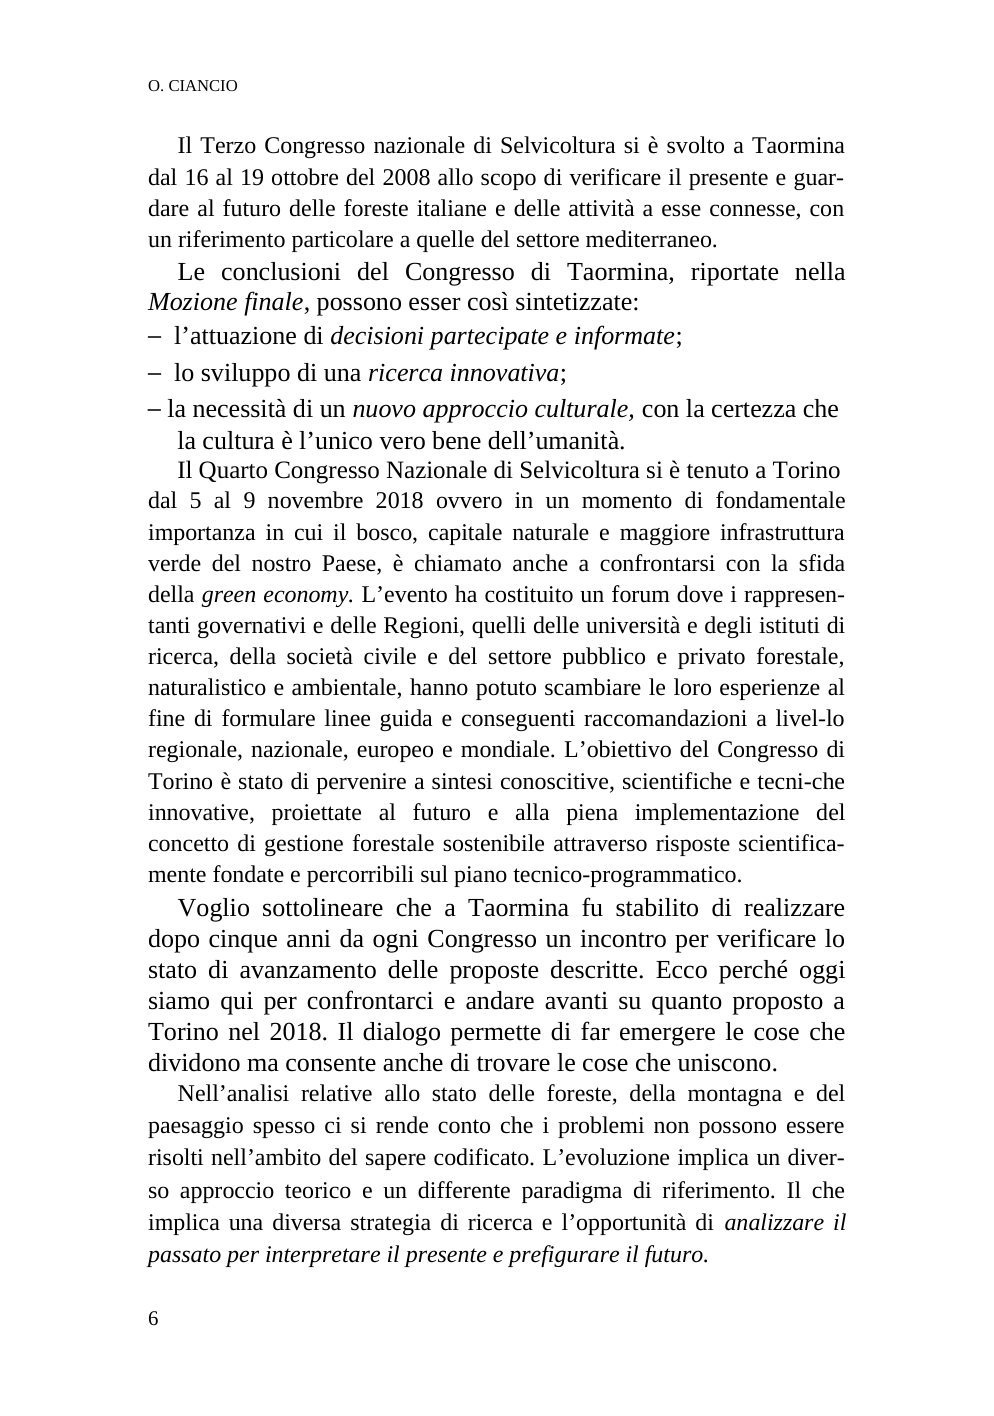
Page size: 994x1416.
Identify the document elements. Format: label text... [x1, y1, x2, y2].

text – la necessità di un nuovo approccio culturale, con la certezza che la cultura è l’unico vero bene dell’umanità. [148, 389, 846, 455]
text Voglio sottolineare che a Taormina fu stabilito di realizzare dopo cinque anni da ogni Congresso un incontro per verificare lo stato di avanzamento delle proposte descritte. Ecco perché oggi siamo qui per confrontarci e andare avanti su quanto proposto a Torino nel 2018. Il dialogo permette di far emergere le cose che dividono ma consente anche di trovare le cose che uniscono. [148, 892, 846, 1077]
text – lo sviluppo di una ricerca innovativa; [148, 354, 846, 389]
text Nell’analisi relative allo stato delle foreste, della montagna e del paesaggio spesso ci si rende conto che i problemi non possono essere risolti nell’ambito del sapere codificato. L’evoluzione implica un diver-so approccio teorico e un differente paradigma di riferimento. Il che implica una diversa strategia di ricerca e l’opportunità di analizzare il passato per interpretare il presente e prefigurare il futuro. [148, 1079, 846, 1268]
text O. CIANCIO [148, 75, 846, 94]
text Il Terzo Congresso nazionale di Selvicoltura si è svolto a Taormina dal 16 al 19 ottobre del 2008 allo scopo di verificare il presente e guar-dare al futuro delle foreste italiane e delle attività a esse connesse, con un riferimento particolare a quelle del settore mediterraneo. [148, 131, 846, 252]
text – l’attuazione di decisioni partecipate e informate; [148, 317, 846, 352]
text dal 5 al 9 novembre 2018 ovvero in un momento di fondamentale importanza in cui il bosco, capitale naturale e maggiore infrastruttura verde del nostro Paese, è chiamato anche a confrontarsi con la sfida della green economy. L’evento ha costituito un forum dove i rappresen-tanti governativi e delle Regioni, quelli delle università e degli istituti di ricerca, della società civile e del settore pubblico e privato forestale, naturalistico e ambientale, hanno potuto scambiare le loro esperienze al fine di formulare linee guida e conseguenti raccomandazioni a livel-lo regionale, nazionale, europeo e mondiale. L’obiettivo del Congresso di Torino è stato di pervenire a sintesi conoscitive, scientifiche e tecni-che innovative, proiettate al futuro e alla piena implementazione del concetto di gestione forestale sostenibile attraverso risposte scientifica-mente fondate e percorribili sul piano tecnico-programmatico. [148, 486, 846, 888]
text 6 [148, 1306, 846, 1330]
text Le conclusioni del Congresso di Taormina, riportate nella Mozione finale, possono esser così sintetizzate: [148, 256, 846, 316]
text Il Quarto Congresso Nazionale di Selvicoltura si è tenuto a Torino [177, 455, 846, 484]
